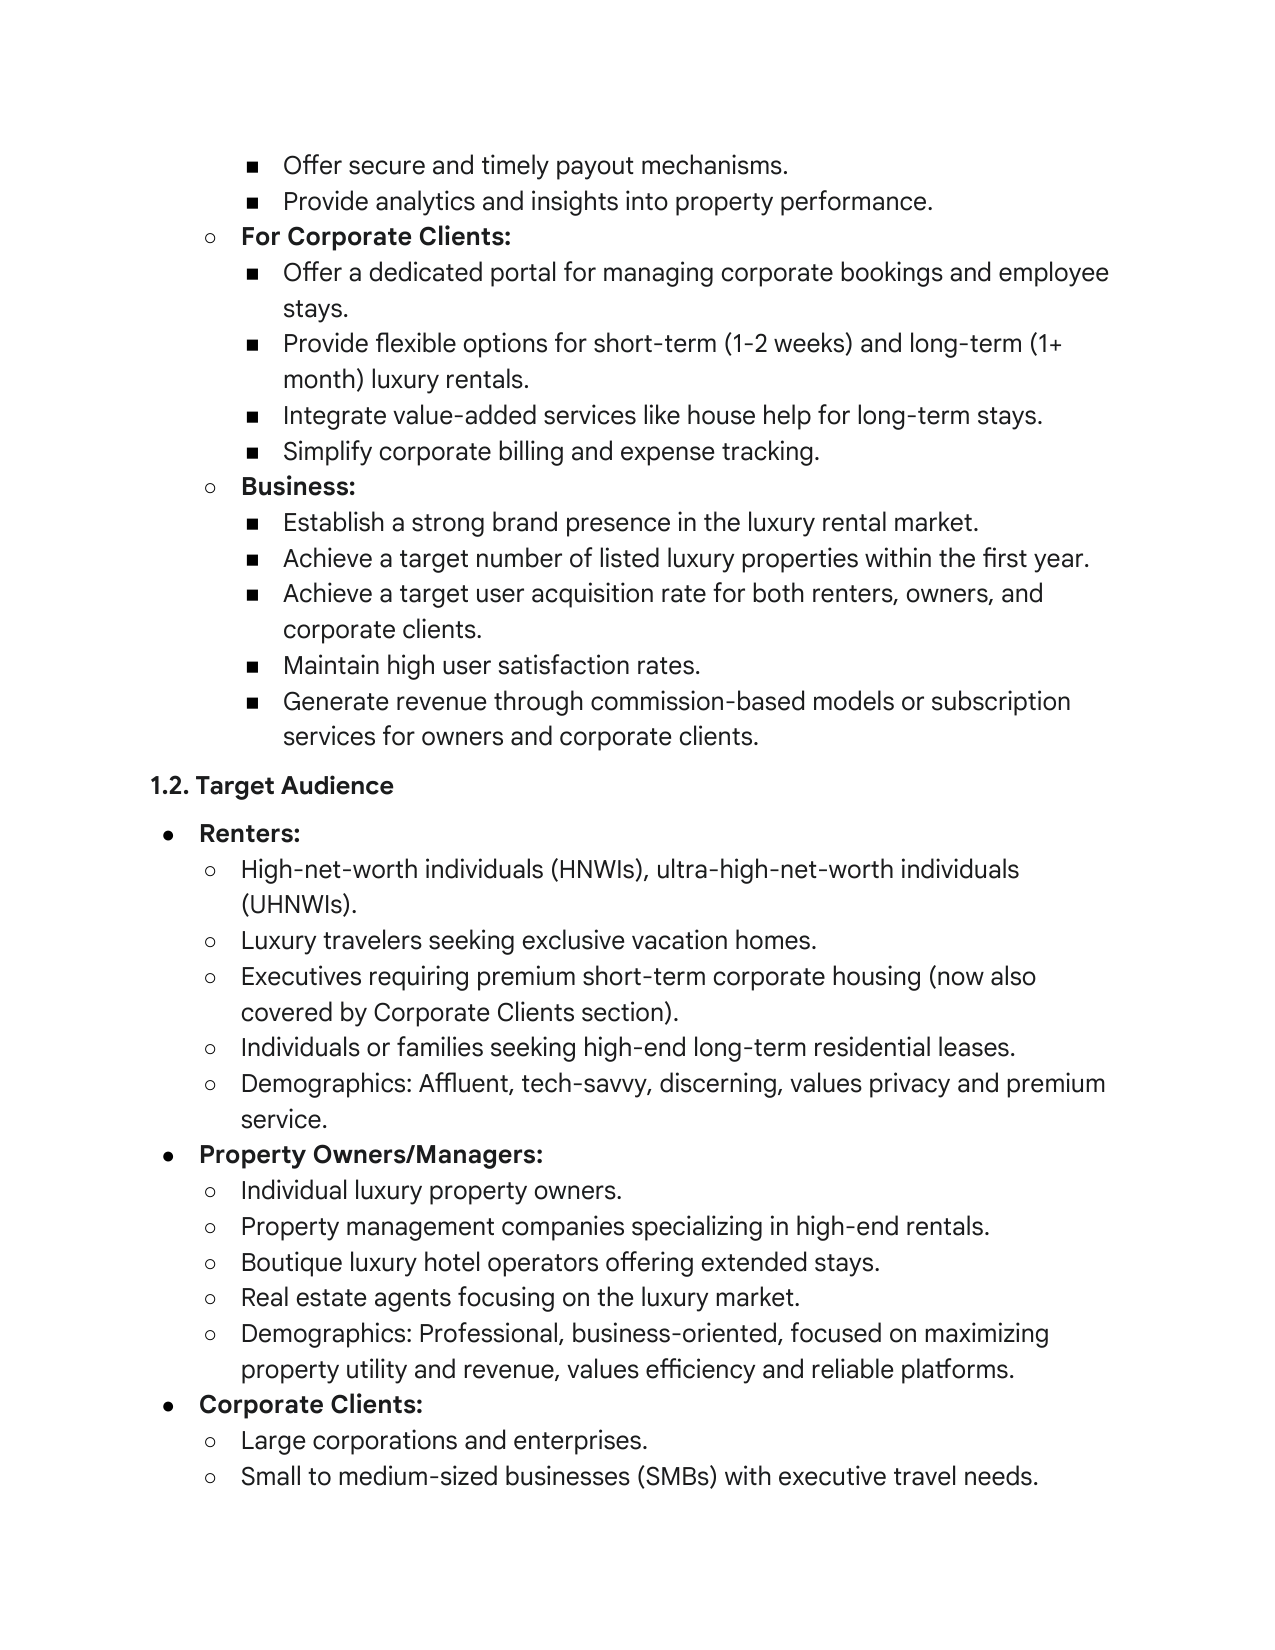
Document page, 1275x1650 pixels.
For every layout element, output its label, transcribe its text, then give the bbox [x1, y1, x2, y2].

list High-net-worth individuals (HNWIs), ultra-high-net-worth individuals (UHNWIs). [203, 854, 1125, 921]
list Business: [203, 472, 1125, 503]
list Achieve a target user acquisition rate for both renters, owners, and corporate clients. [245, 579, 1125, 646]
list Individual luxury property owners. [203, 1175, 1125, 1207]
list Renters: [161, 818, 1125, 849]
list Maintain high user satisfaction rates. [245, 650, 1125, 682]
list Executives requiring premium short-term corporate housing (now also covered by Corporate Clients section). [203, 961, 1125, 1028]
list Provide flexible options for short-term (1-2 weeks) and long-term (1+ month) luxury rentals. [245, 329, 1125, 396]
list Offer secure and timely payout mechanisms. [245, 150, 1125, 181]
list Establish a strong brand presence in the luxury rental market. [245, 507, 1125, 539]
list Offer a dedicated portal for managing corporate bookings and employee stays. [245, 257, 1125, 324]
list Provide analytics and insights into property performance. [245, 186, 1125, 217]
list Demographics: Professional, business-oriented, focused on maximizing property utility and revenue, values efficiency and reliable platforms. [203, 1318, 1125, 1385]
list Simplify corporate billing and expense tracking. [245, 436, 1125, 467]
list Property management companies specializing in high-end rentals. [203, 1211, 1125, 1242]
list Large corporations and enterprises. [203, 1426, 1125, 1457]
list Property Owners/Managers: [161, 1140, 1125, 1171]
list Demographics: Affluent, tech-savvy, discerning, values privacy and premium service. [203, 1068, 1125, 1135]
subtitle 1.2. Target Audience [150, 770, 1125, 801]
list Boutique luxury hotel operators offering extended stays. [203, 1247, 1125, 1278]
list For Corporate Clients: [203, 221, 1125, 253]
list Generate revenue through commission-based models or subscription services for owners and corporate clients. [245, 686, 1125, 753]
list Small to medium-sized businesses (SMBs) with executive travel needs. [203, 1461, 1125, 1493]
list Real estate agents focusing on the luxury market. [203, 1283, 1125, 1314]
list Integrate value-added services like house help for long-term stays. [245, 400, 1125, 431]
list Corporate Clients: [161, 1390, 1125, 1421]
list Luxury travelers seeking exclusive vacation homes. [203, 925, 1125, 957]
list Achieve a target number of listed luxury properties within the first year. [245, 543, 1125, 574]
list Individuals or families seeking high-end long-term residential leases. [203, 1032, 1125, 1064]
